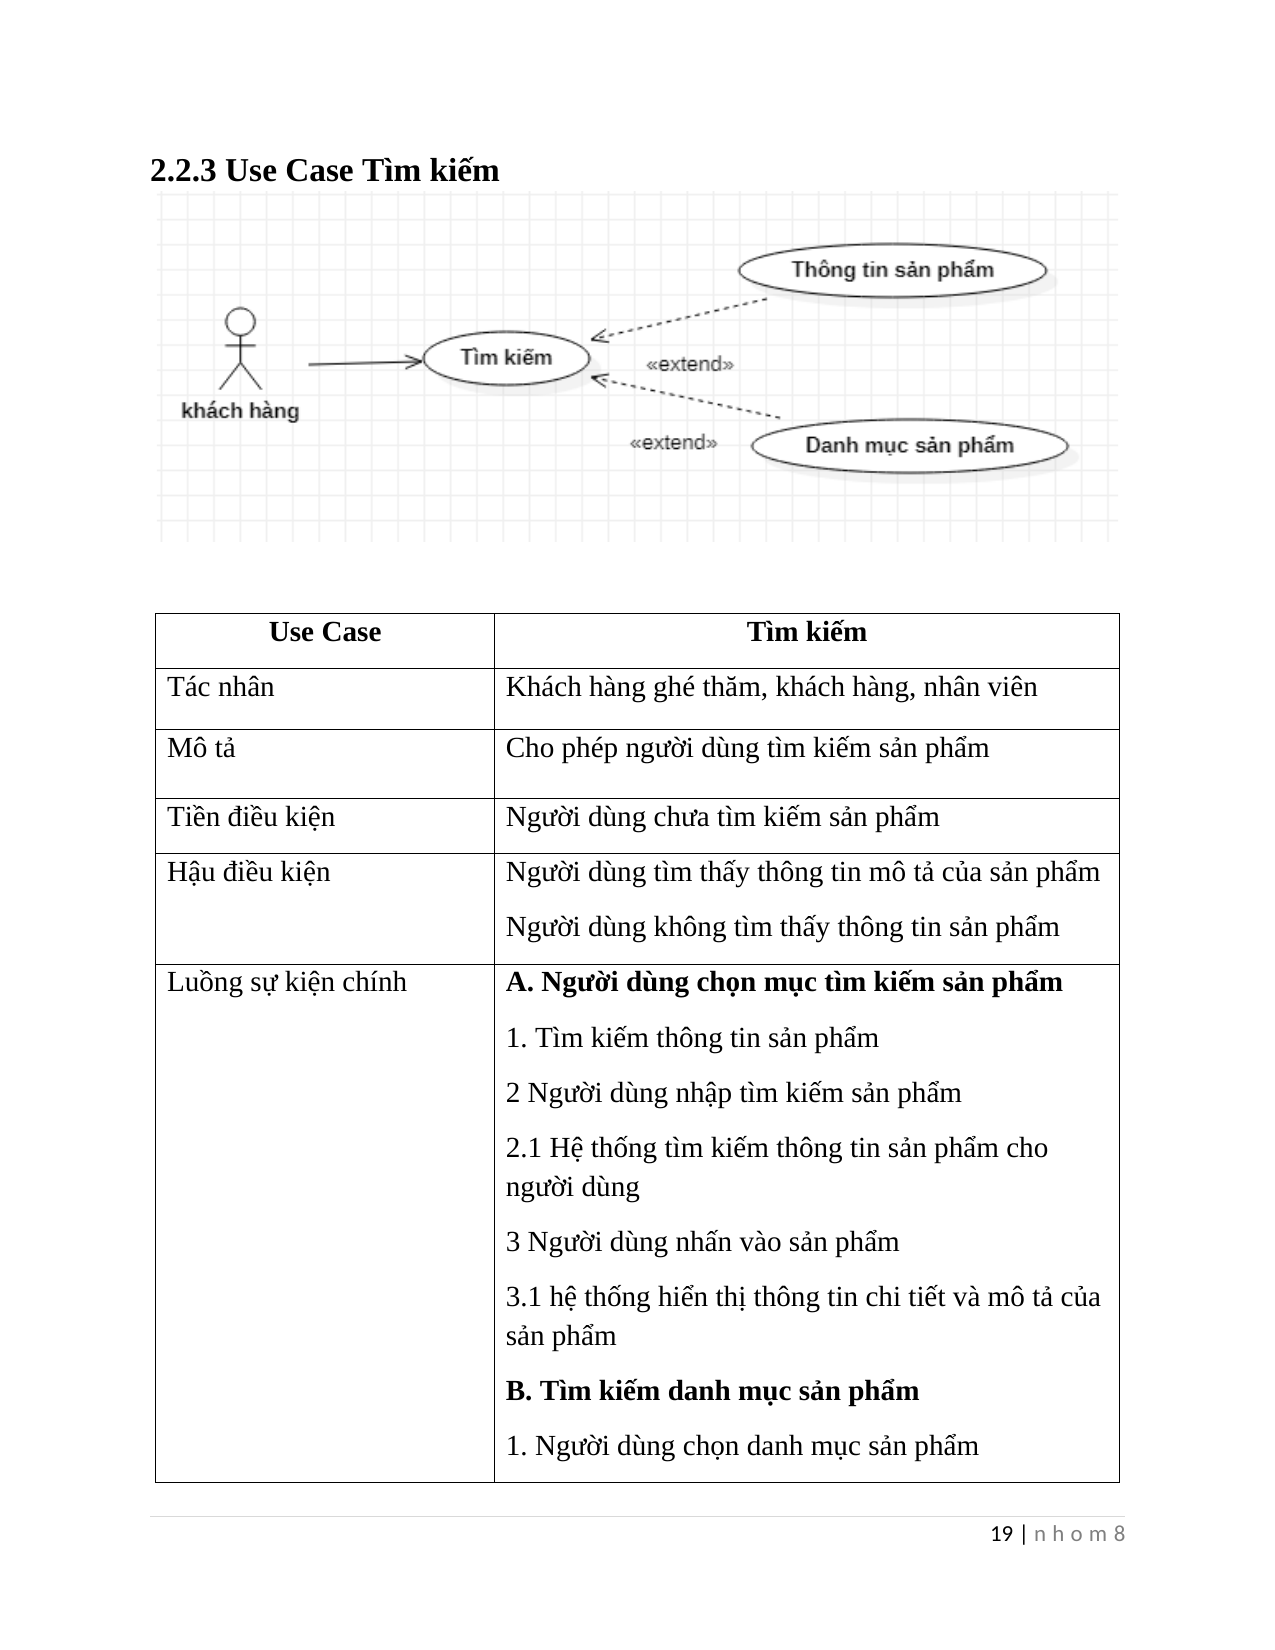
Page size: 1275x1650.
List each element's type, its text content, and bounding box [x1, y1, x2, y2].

table_cell Mô tả [156, 730, 494, 798]
picture [156, 191, 1119, 542]
table_cell Luồng sự kiện chính [156, 965, 494, 1482]
subtitle 2.2.3 Use Case Tìm kiếm [150, 150, 1125, 188]
table_cell Tác nhân [156, 669, 494, 729]
table_cell Hậu điều kiện [156, 854, 494, 963]
table_cell Người dùng tìm thấy thông tin mô tả của sản phẩm Người dùng không tìm thấy thông tin sản phẩm [495, 854, 1119, 963]
table_header Tìm kiếm [495, 614, 1119, 668]
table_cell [495, 965, 1119, 1482]
table_header Use Case [156, 614, 494, 668]
table_cell Khách hàng ghé thăm, khách hàng, nhân viên [495, 669, 1119, 729]
table_cell Người dùng chưa tìm kiếm sản phẩm [495, 799, 1119, 853]
table_cell Tiền điều kiện [156, 799, 494, 853]
table_cell Cho phép người dùng tìm kiếm sản phẩm [495, 730, 1119, 798]
